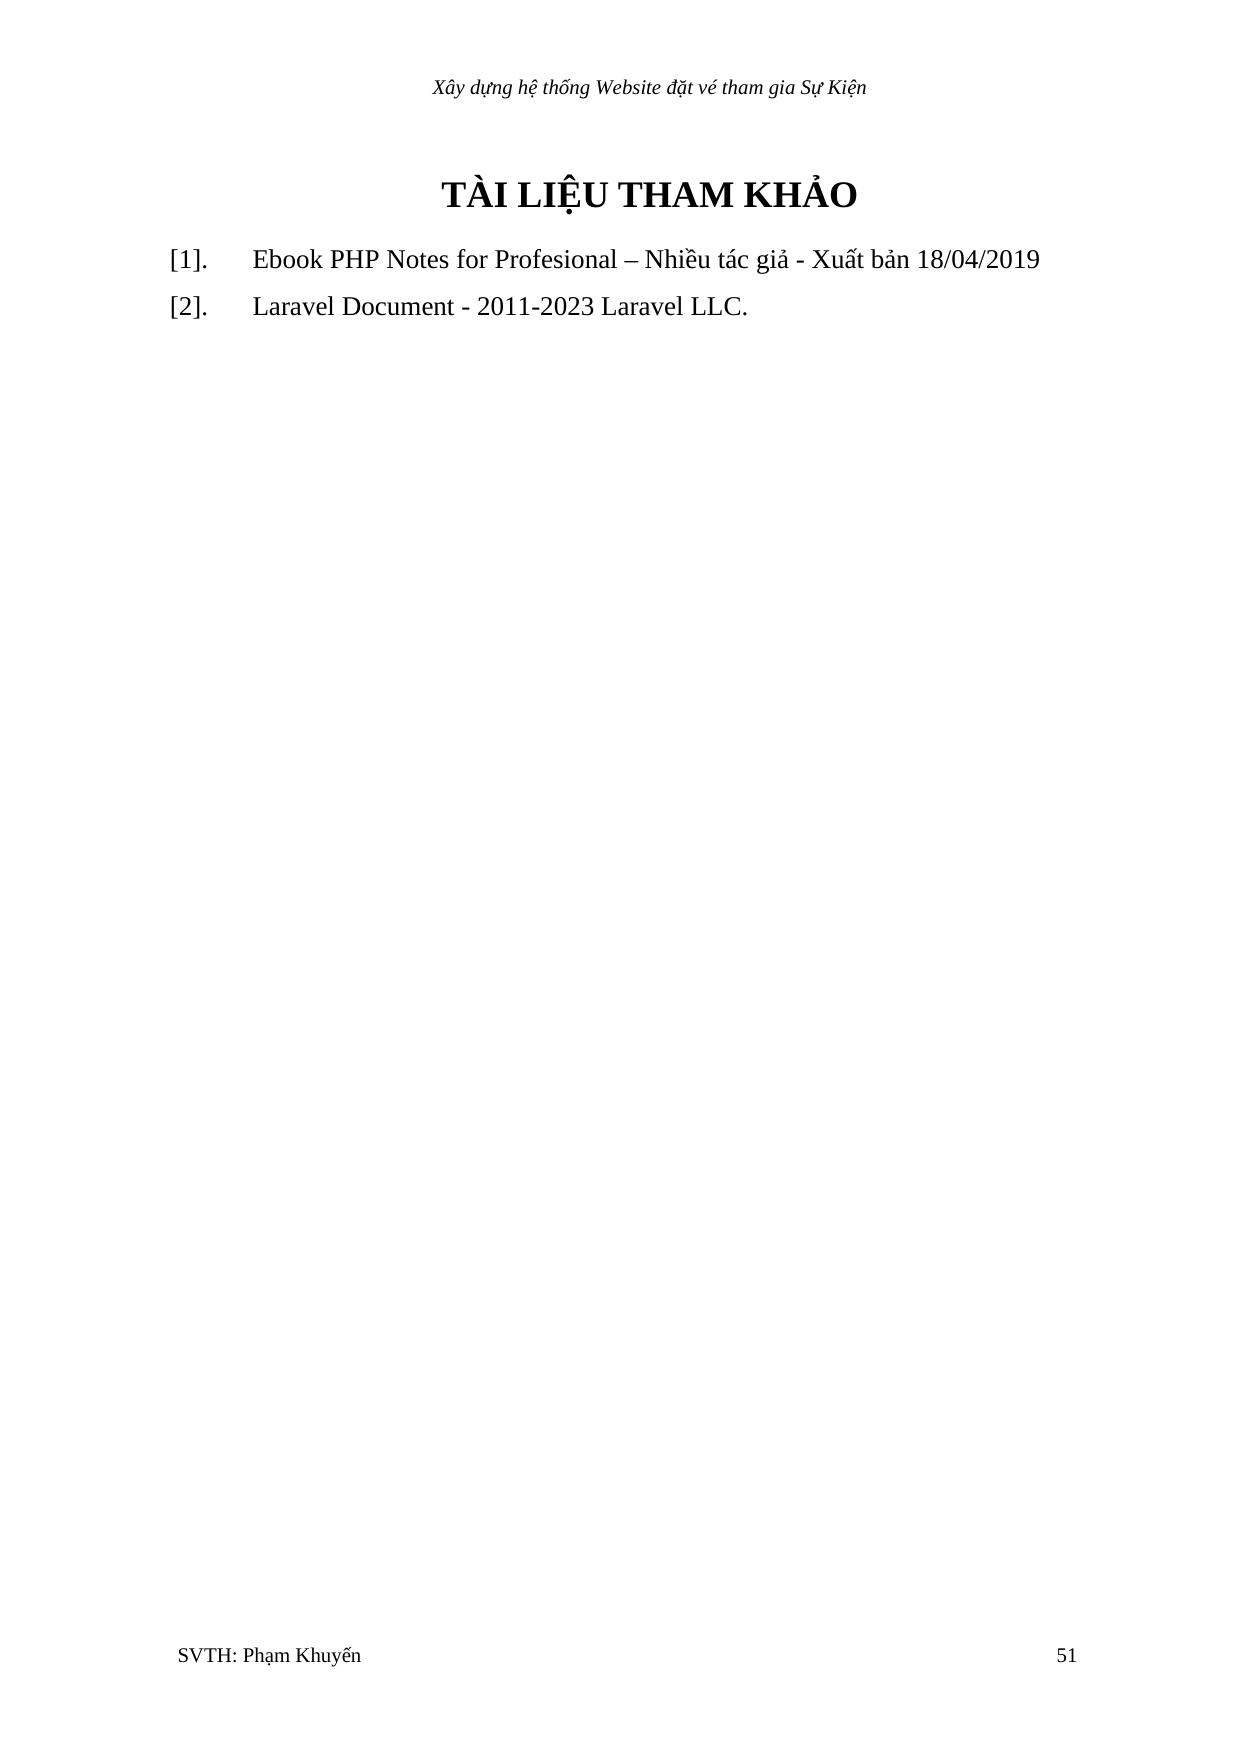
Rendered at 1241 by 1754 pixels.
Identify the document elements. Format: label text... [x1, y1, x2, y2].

subtitle TÀI LIỆU THAM KHẢO [177, 173, 1122, 216]
list Laravel Document - 2011-2023 Laravel LLC. [215, 290, 1122, 321]
list Ebook PHP Notes for Profesional – Nhiều tác giả - Xuất bản 18/04/2019 [215, 244, 1122, 275]
